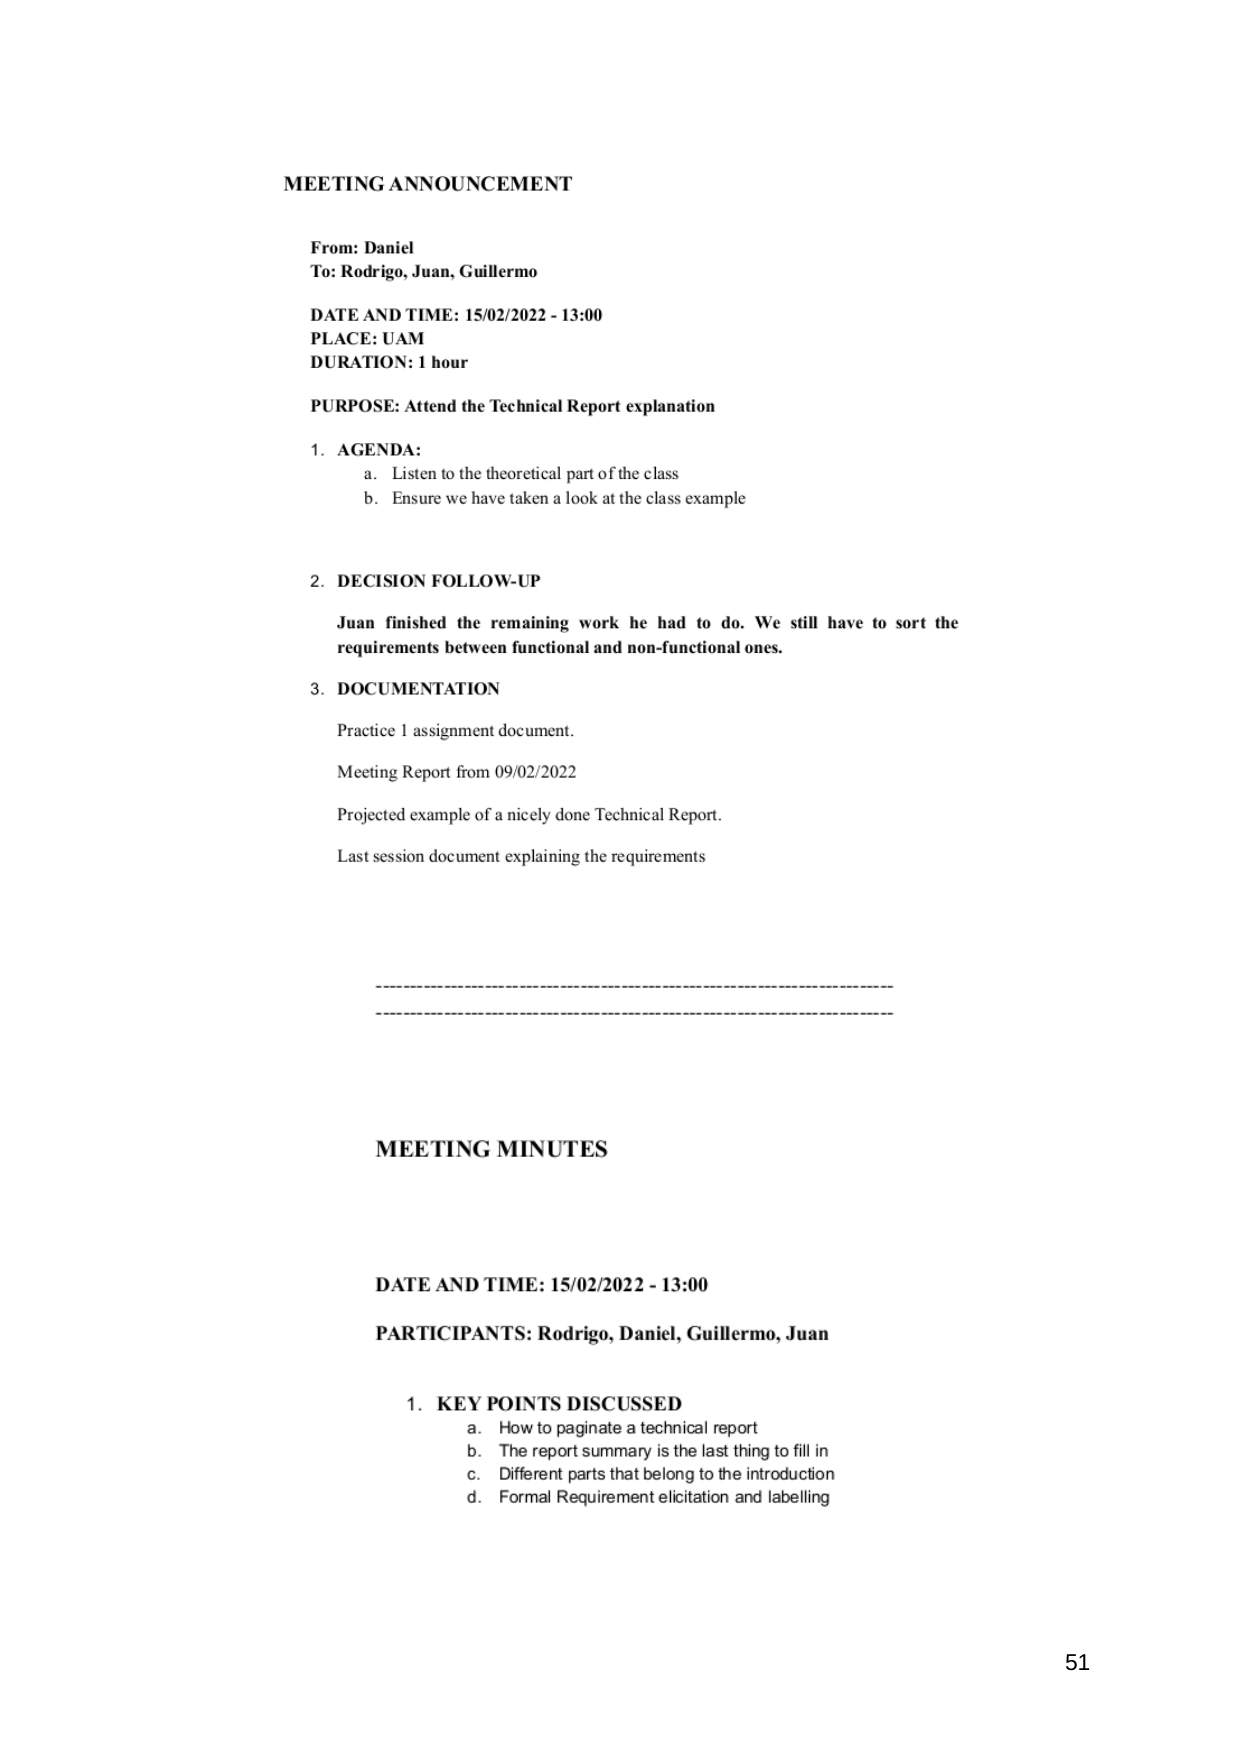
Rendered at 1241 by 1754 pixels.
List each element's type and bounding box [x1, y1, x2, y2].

picture [346, 973, 894, 1566]
picture [263, 150, 977, 879]
